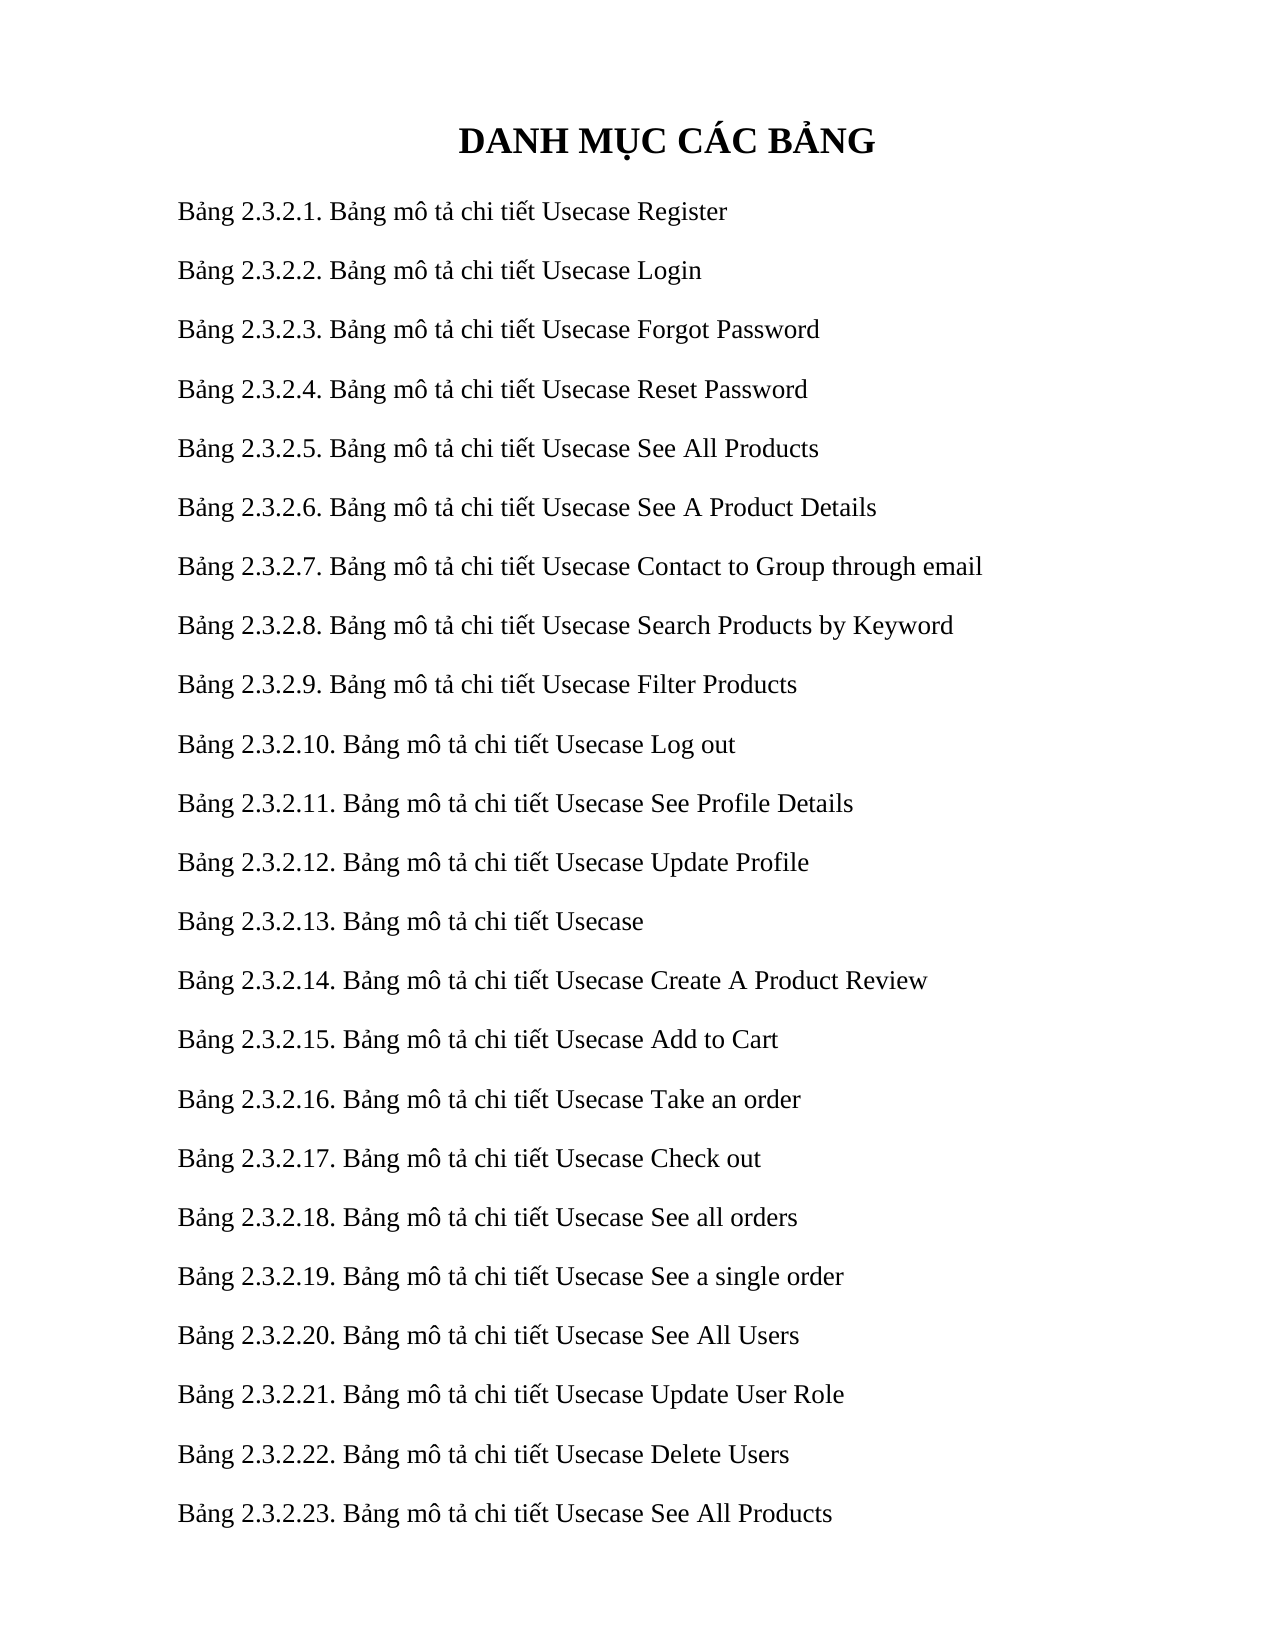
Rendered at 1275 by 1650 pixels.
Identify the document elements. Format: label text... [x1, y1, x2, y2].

subtitle DANH MỤC CÁC BẢNG [177, 118, 1157, 161]
text Bảng 2.3.2.16. Bảng mô tả chi tiết Usecase Take an order [177, 1083, 1157, 1114]
text Bảng 2.3.2.8. Bảng mô tả chi tiết Usecase Search Products by Keyword [177, 609, 1157, 641]
text Bảng 2.3.2.18. Bảng mô tả chi tiết Usecase See all orders [177, 1201, 1157, 1232]
text Bảng 2.3.2.20. Bảng mô tả chi tiết Usecase See All Users [177, 1319, 1157, 1351]
text Bảng 2.3.2.12. Bảng mô tả chi tiết Usecase Update Profile [177, 846, 1157, 877]
text Bảng 2.3.2.6. Bảng mô tả chi tiết Usecase See A Product Details [177, 491, 1157, 522]
text Bảng 2.3.2.9. Bảng mô tả chi tiết Usecase Filter Products [177, 669, 1157, 700]
text Bảng 2.3.2.13. Bảng mô tả chi tiết Usecase [177, 905, 1157, 936]
text Bảng 2.3.2.23. Bảng mô tả chi tiết Usecase See All Products [177, 1497, 1157, 1528]
text Bảng 2.3.2.2. Bảng mô tả chi tiết Usecase Login [177, 254, 1157, 286]
text Bảng 2.3.2.5. Bảng mô tả chi tiết Usecase See All Products [177, 432, 1157, 463]
text Bảng 2.3.2.4. Bảng mô tả chi tiết Usecase Reset Password [177, 373, 1157, 404]
text Bảng 2.3.2.17. Bảng mô tả chi tiết Usecase Check out [177, 1142, 1157, 1173]
text Bảng 2.3.2.10. Bảng mô tả chi tiết Usecase Log out [177, 728, 1157, 759]
text Bảng 2.3.2.1. Bảng mô tả chi tiết Usecase Register [177, 195, 1157, 226]
text Bảng 2.3.2.3. Bảng mô tả chi tiết Usecase Forgot Password [177, 314, 1157, 345]
text Bảng 2.3.2.21. Bảng mô tả chi tiết Usecase Update User Role [177, 1379, 1157, 1410]
text Bảng 2.3.2.7. Bảng mô tả chi tiết Usecase Contact to Group through email [177, 550, 1157, 581]
text Bảng 2.3.2.14. Bảng mô tả chi tiết Usecase Create A Product Review [177, 964, 1157, 996]
text Bảng 2.3.2.22. Bảng mô tả chi tiết Usecase Delete Users [177, 1438, 1157, 1469]
text Bảng 2.3.2.15. Bảng mô tả chi tiết Usecase Add to Cart [177, 1024, 1157, 1055]
text Bảng 2.3.2.11. Bảng mô tả chi tiết Usecase See Profile Details [177, 787, 1157, 818]
text Bảng 2.3.2.19. Bảng mô tả chi tiết Usecase See a single order [177, 1260, 1157, 1291]
